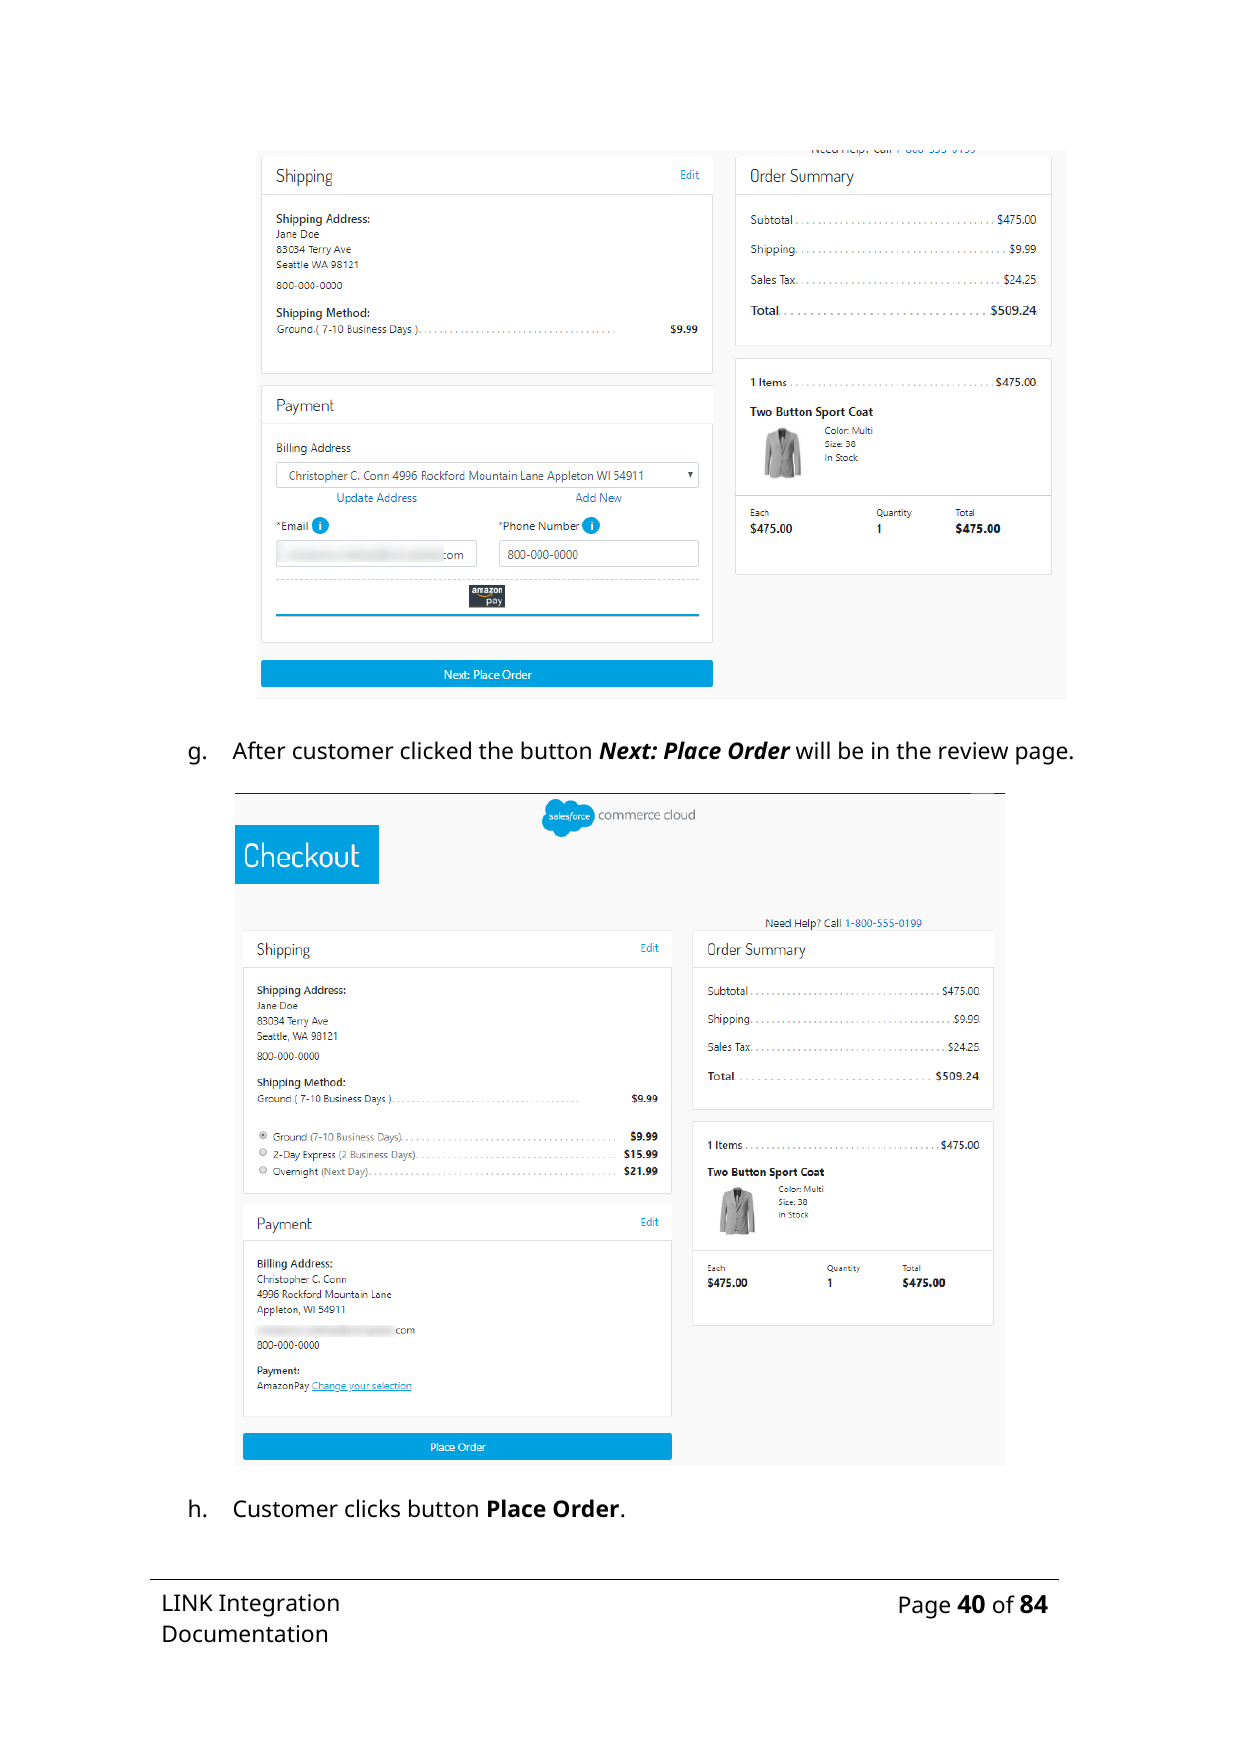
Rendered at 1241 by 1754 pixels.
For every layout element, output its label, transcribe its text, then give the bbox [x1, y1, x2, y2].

picture [256, 150, 1067, 699]
picture [307, 843, 313, 866]
list Customer clicks button Place Order. [187, 1493, 1090, 1524]
list After customer clicked the button Next: Place Order will be in the review page. [187, 735, 1090, 766]
picture [235, 793, 1006, 1466]
